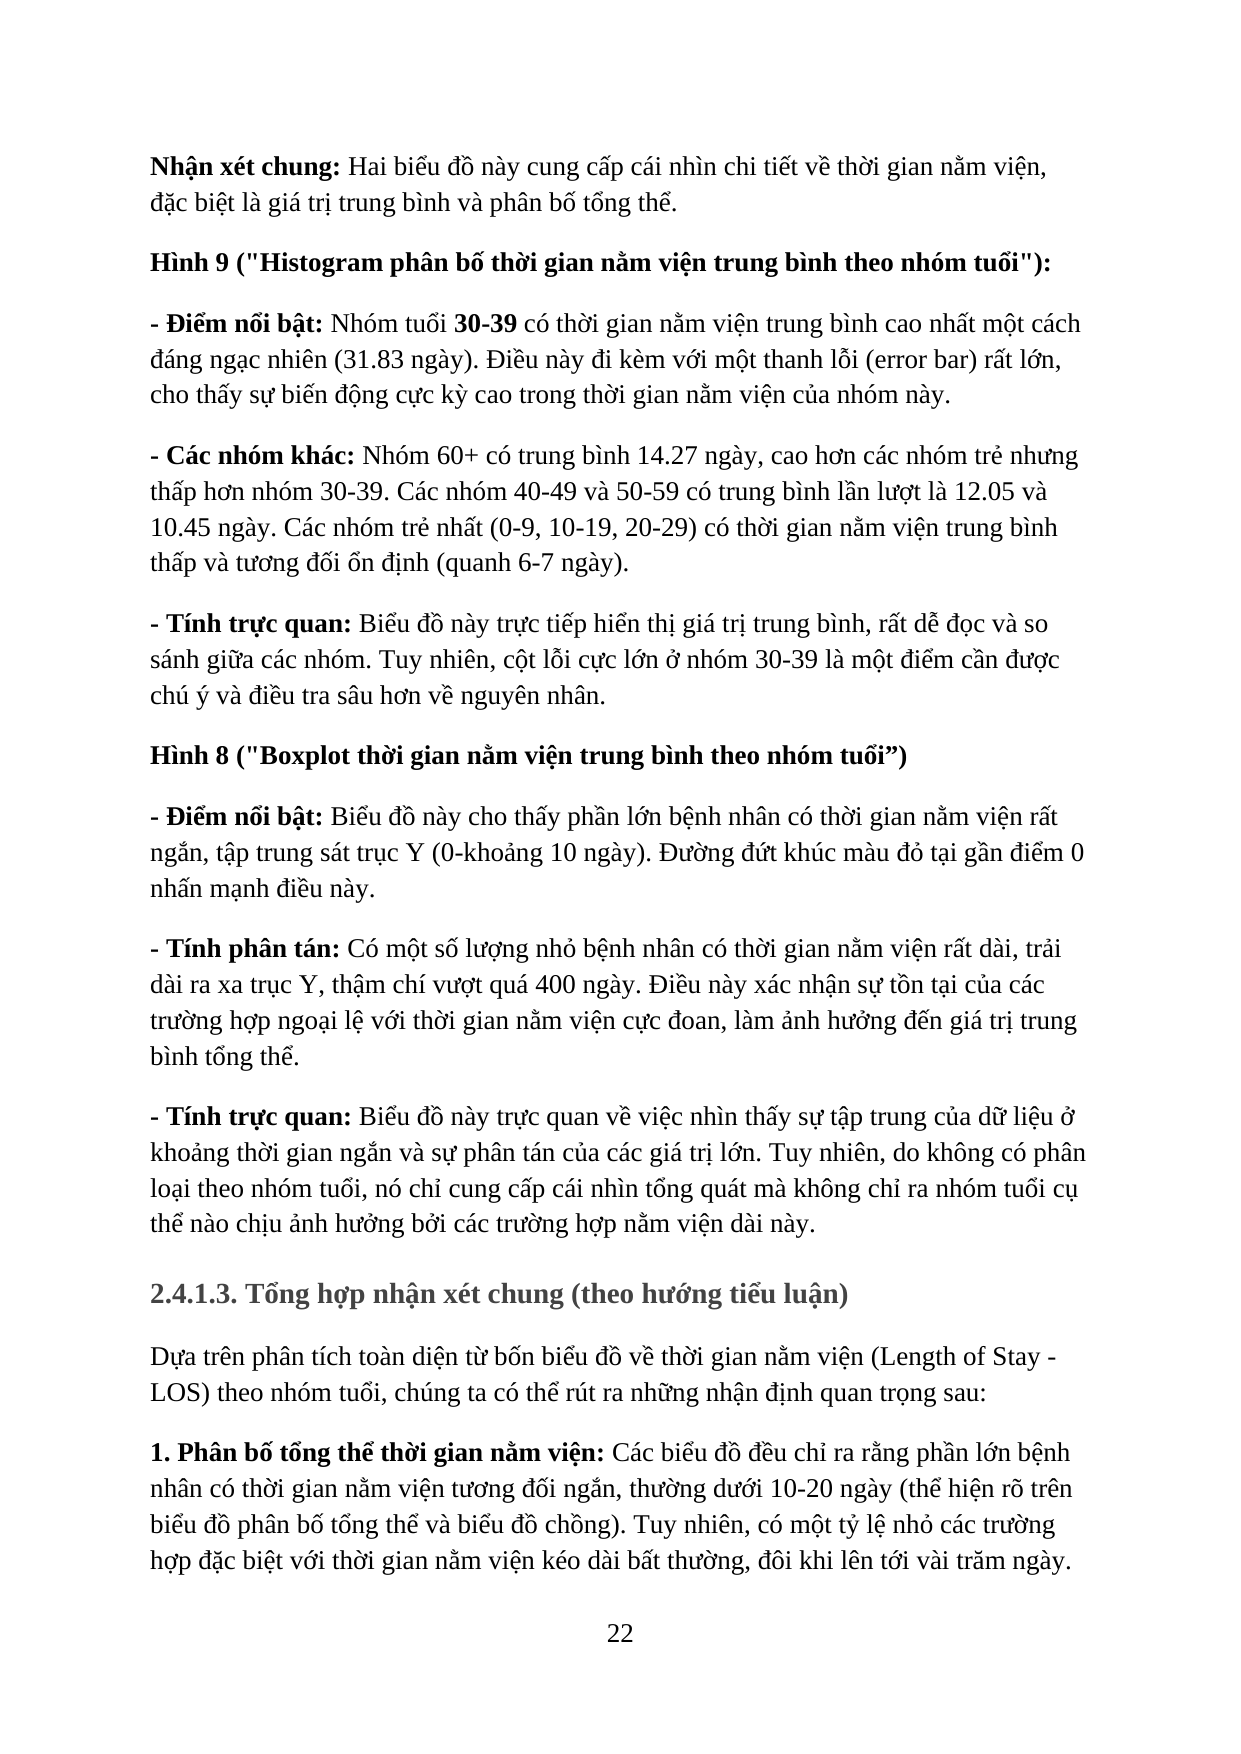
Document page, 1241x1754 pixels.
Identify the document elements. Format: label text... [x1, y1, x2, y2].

text - Tính phân tán: Có một số lượng nhỏ bệnh nhân có thời gian nằm viện rất dài, trải dài ra xa trục Y, thậm chí vượt quá 400 ngày. Điều này xác nhận sự tồn tại của các trường hợp ngoại lệ với thời gian nằm viện cực đoan, làm ảnh hưởng đến giá trị trung bình tổng thể. [150, 932, 1090, 1071]
subtitle 2.4.1.3. Tổng hợp nhận xét chung (theo hướng tiểu luận) [150, 1277, 1090, 1310]
text Nhận xét chung: Hai biểu đồ này cung cấp cái nhìn chi tiết về thời gian nằm viện, đặc biệt là giá trị trung bình và phân bố tổng thể. [150, 150, 1090, 217]
text Dựa trên phân tích toàn diện từ bốn biểu đồ về thời gian nằm viện (Length of Stay - LOS) theo nhóm tuổi, chúng ta có thể rút ra những nhận định quan trọng sau: [150, 1340, 1090, 1407]
text - Điểm nổi bật: Nhóm tuổi 30-39 có thời gian nằm viện trung bình cao nhất một cách đáng ngạc nhiên (31.83 ngày). Điều này đi kèm với một thanh lỗi (error bar) rất lớn, cho thấy sự biến động cực kỳ cao trong thời gian nằm viện của nhóm này. [150, 307, 1090, 410]
text 1. Phân bố tổng thể thời gian nằm viện: Các biểu đồ đều chỉ ra rằng phần lớn bệnh nhân có thời gian nằm viện tương đối ngắn, thường dưới 10-20 ngày (thể hiện rõ trên biểu đồ phân bố tổng thể và biểu đồ chồng). Tuy nhiên, có một tỷ lệ nhỏ các trường hợp đặc biệt với thời gian nằm viện kéo dài bất thường, đôi khi lên tới vài trăm ngày. [150, 1437, 1090, 1575]
text Hình 8 ("Boxplot thời gian nằm viện trung bình theo nhóm tuổi”) [150, 739, 1090, 771]
text - Các nhóm khác: Nhóm 60+ có trung bình 14.27 ngày, cao hơn các nhóm trẻ nhưng thấp hơn nhóm 30-39. Các nhóm 40-49 và 50-59 có trung bình lần lượt là 12.05 và 10.45 ngày. Các nhóm trẻ nhất (0-9, 10-19, 20-29) có thời gian nằm viện trung bình thấp và tương đối ổn định (quanh 6-7 ngày). [150, 439, 1090, 578]
text - Tính trực quan: Biểu đồ này trực tiếp hiển thị giá trị trung bình, rất dễ đọc và so sánh giữa các nhóm. Tuy nhiên, cột lỗi cực lớn ở nhóm 30-39 là một điểm cần được chú ý và điều tra sâu hơn về nguyên nhân. [150, 607, 1090, 710]
text - Điểm nổi bật: Biểu đồ này cho thấy phần lớn bệnh nhân có thời gian nằm viện rất ngắn, tập trung sát trục Y (0-khoảng 10 ngày). Đường đứt khúc màu đỏ tại gần điểm 0 nhấn mạnh điều này. [150, 800, 1090, 903]
text Hình 9 ("Histogram phân bố thời gian nằm viện trung bình theo nhóm tuổi"): [150, 246, 1090, 278]
text - Tính trực quan: Biểu đồ này trực quan về việc nhìn thấy sự tập trung của dữ liệu ở khoảng thời gian ngắn và sự phân tán của các giá trị lớn. Tuy nhiên, do không có phân loại theo nhóm tuổi, nó chỉ cung cấp cái nhìn tổng quát mà không chỉ ra nhóm tuổi cụ thể nào chịu ảnh hưởng bởi các trường hợp nằm viện dài này. [150, 1100, 1090, 1239]
